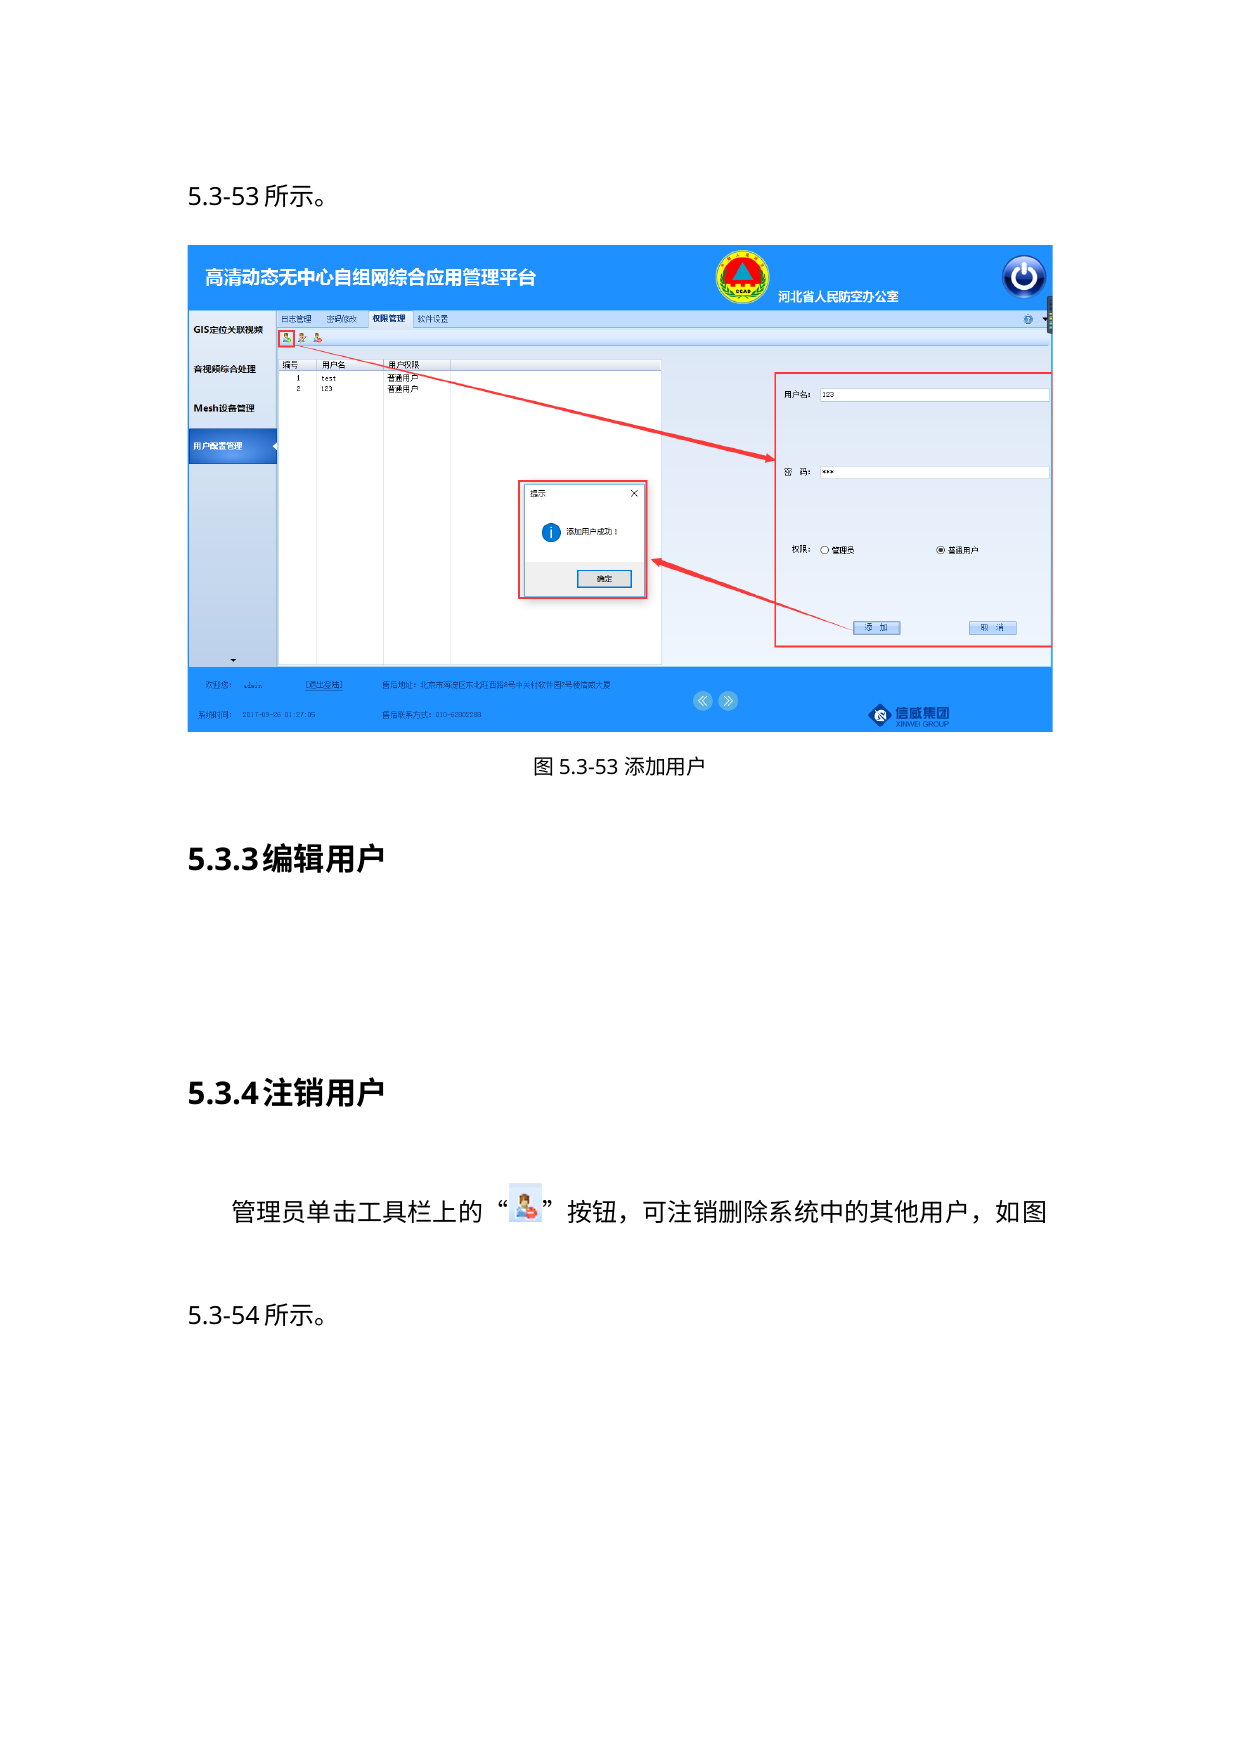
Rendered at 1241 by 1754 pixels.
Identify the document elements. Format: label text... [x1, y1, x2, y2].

picture [187, 245, 1053, 732]
subtitle 编辑用户 [187, 824, 1053, 889]
picture [509, 1183, 542, 1222]
subtitle 注销用户 [187, 1058, 1053, 1123]
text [187, 162, 1053, 227]
